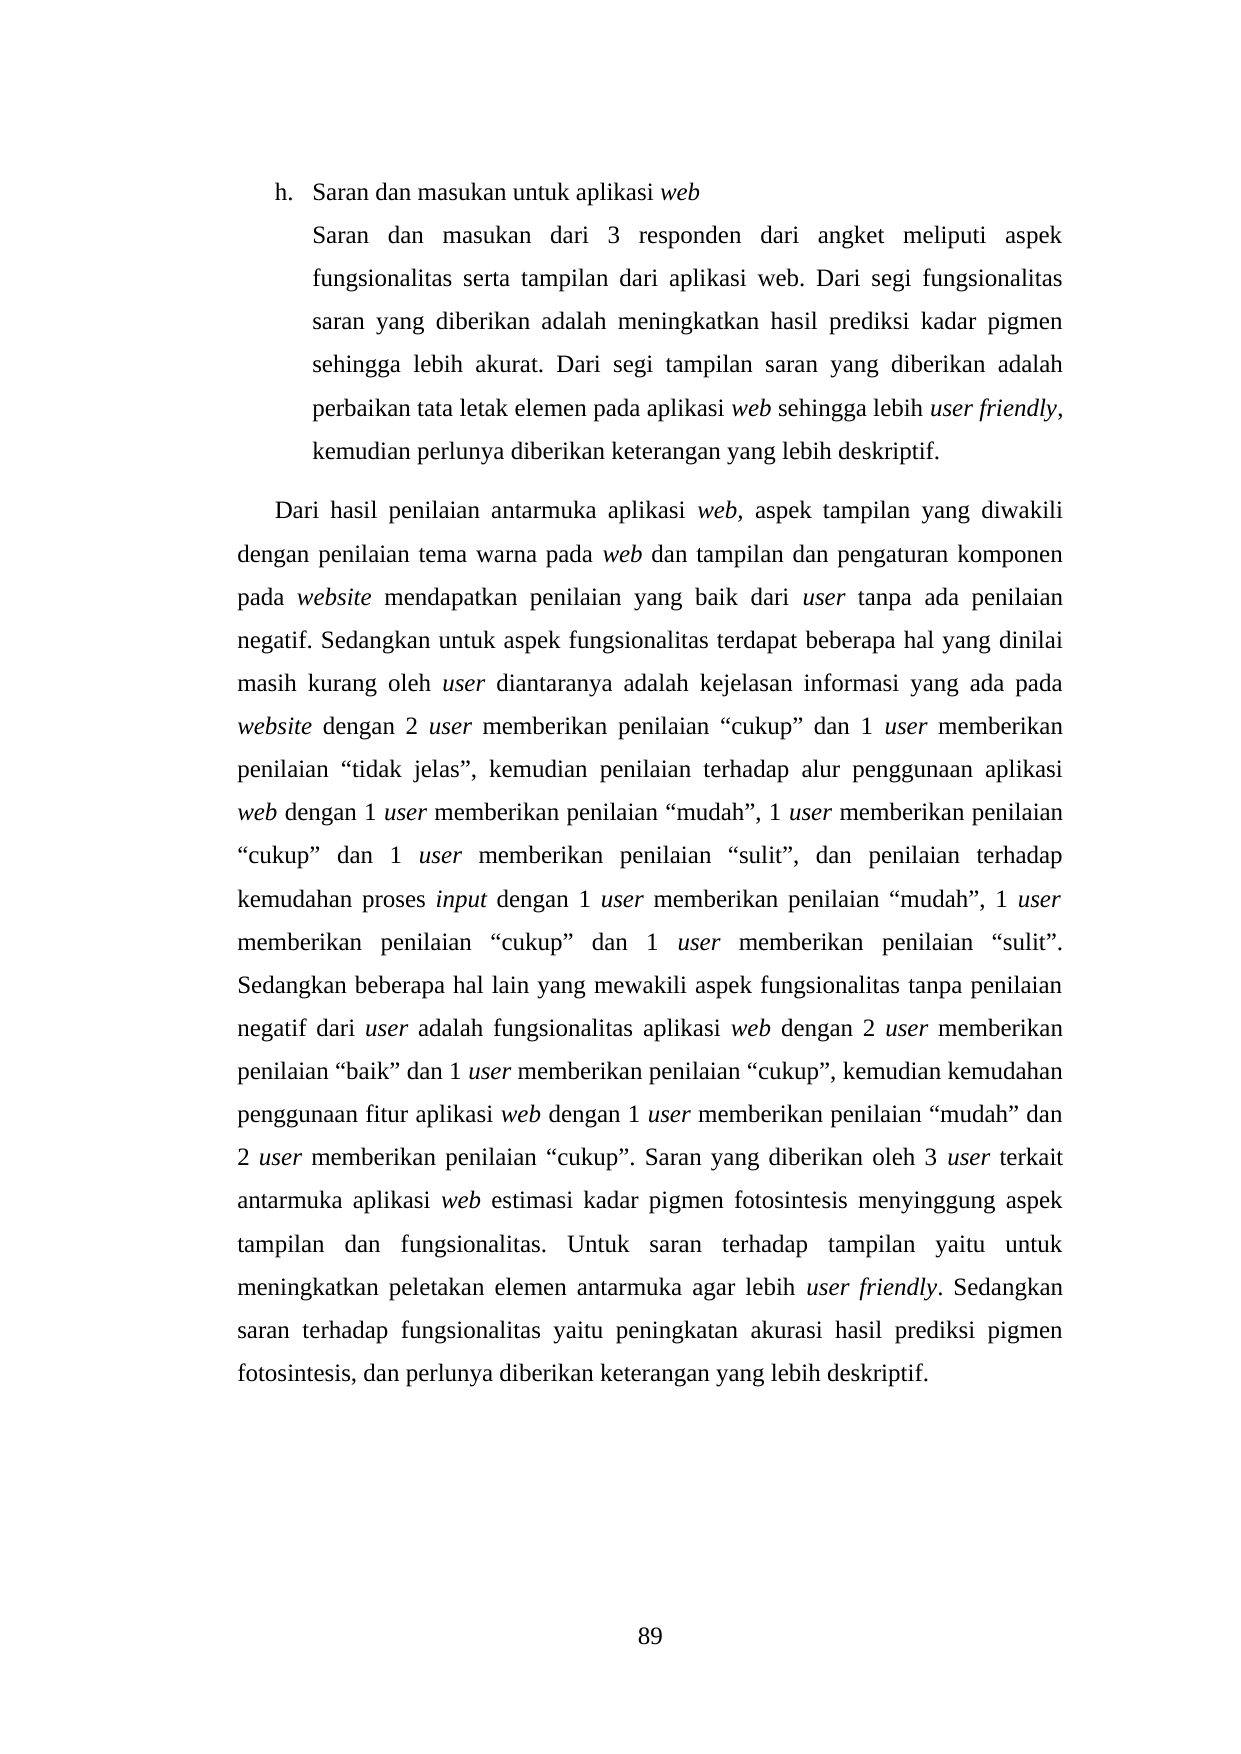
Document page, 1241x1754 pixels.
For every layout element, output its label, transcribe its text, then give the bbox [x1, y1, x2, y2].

text Dari hasil penilaian antarmuka aplikasi web, aspek tampilan yang diwakili dengan penilaian tema warna pada web dan tampilan dan pengaturan komponen pada website mendapatkan penilaian yang baik dari user tanpa ada penilaian negatif. Sedangkan untuk aspek fungsionalitas terdapat beberapa hal yang dinilai masih kurang oleh user diantaranya adalah kejelasan informasi yang ada pada website dengan 2 user memberikan penilaian “cukup” dan 1 user memberikan penilaian “tidak jelas”, kemudian penilaian terhadap alur penggunaan aplikasi web dengan 1 user memberikan penilaian “mudah”, 1 user memberikan penilaian “cukup” dan 1 user memberikan penilaian “sulit”, dan penilaian terhadap kemudahan proses input dengan 1 user memberikan penilaian “mudah”, 1 user memberikan penilaian “cukup” dan 1 user memberikan penilaian “sulit”. Sedangkan beberapa hal lain yang mewakili aspek fungsionalitas tanpa penilaian negatif dari user adalah fungsionalitas aplikasi web dengan 2 user memberikan penilaian “baik” dan 1 user memberikan penilaian “cukup”, kemudian kemudahan penggunaan fitur aplikasi web dengan 1 user memberikan penilaian “mudah” dan 2 user memberikan penilaian “cukup”. Saran yang diberikan oleh 3 user terkait antarmuka aplikasi web estimasi kadar pigmen fotosintesis menyinggung aspek tampilan dan fungsionalitas. Untuk saran terhadap tampilan yaitu untuk meningkatkan peletakan elemen antarmuka agar lebih user friendly. Sedangkan saran terhadap fungsionalitas yaitu peningkatan akurasi hasil prediksi pigmen fotosintesis, dan perlunya diberikan keterangan yang lebih deskriptif. [237, 496, 1063, 1387]
list Saran dan masukan dari 3 responden dari angket meliputi aspek fungsionalitas serta tampilan dari aplikasi web. Dari segi fungsionalitas saran yang diberikan adalah meningkatkan hasil prediksi kadar pigmen sehingga lebih akurat. Dari segi tampilan saran yang diberikan adalah perbaikan tata letak elemen pada aplikasi web sehingga lebih user friendly, kemudian perlunya diberikan keterangan yang lebih deskriptif. [312, 220, 1063, 464]
list Saran dan masukan untuk aplikasi web [274, 177, 1063, 206]
